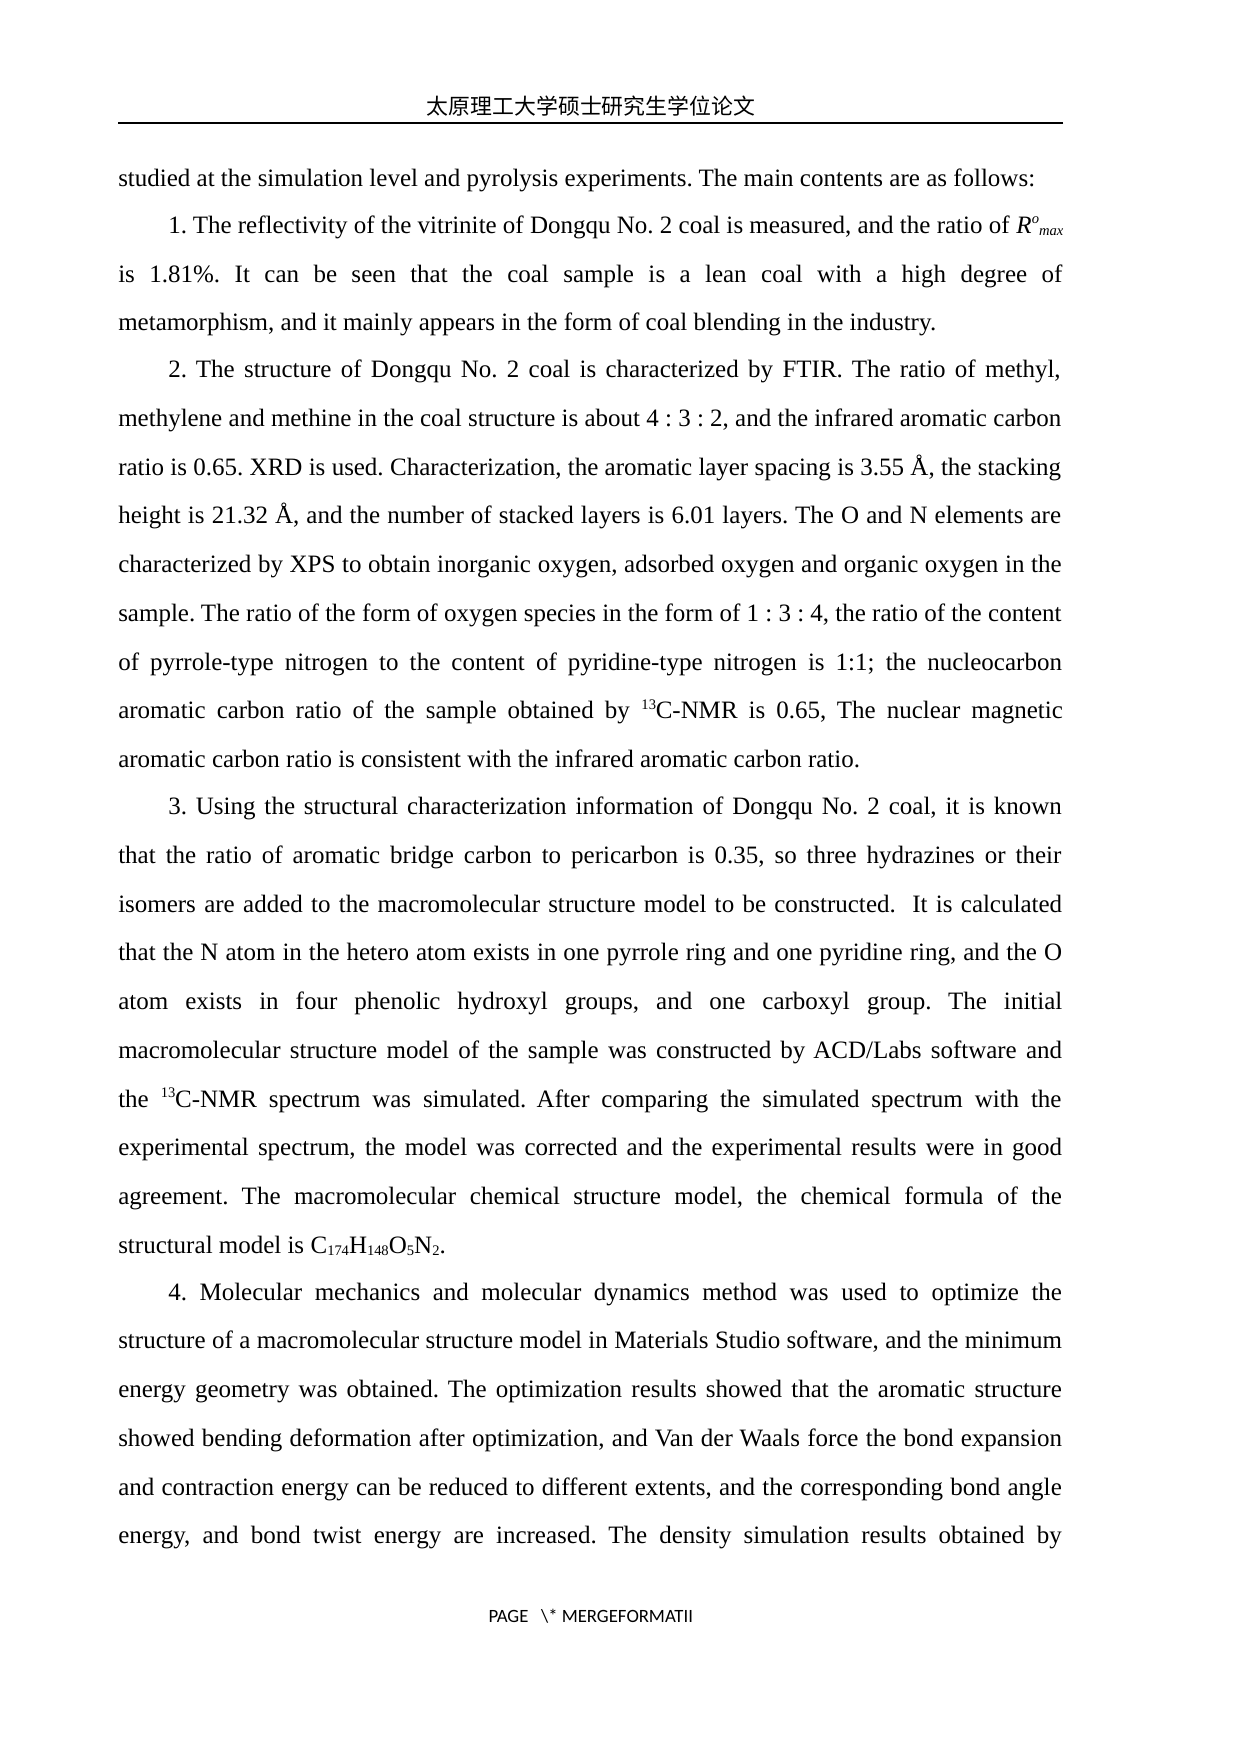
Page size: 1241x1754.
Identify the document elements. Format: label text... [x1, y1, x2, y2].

text 2. The structure of Dongqu No. 2 coal is characterized by FTIR. The ratio of methyl, methylene and methine in the coal structure is about 4 : 3 : 2, and the infrared aromatic carbon ratio is 0.65. XRD is used. Characterization, the aromatic layer spacing is 3.55 Å, the stacking height is 21.32 Å, and the number of stacked layers is 6.01 layers. The O and N elements are characterized by XPS to obtain inorganic oxygen, adsorbed oxygen and organic oxygen in the sample. The ratio of the form of oxygen species in the form of 1 : 3 : 4, the ratio of the content of pyrrole-type nitrogen to the content of pyridine-type nitrogen is 1:1; the nucleocarbon aromatic carbon ratio of the sample obtained by 13C-NMR is 0.65, The nuclear magnetic aromatic carbon ratio is consistent with the infrared aromatic carbon ratio. [118, 352, 1063, 775]
text 1. The reflectivity of the vitrinite of Dongqu No. 2 coal is measured, and the ratio of Romax is 1.81%. It can be seen that the coal sample is a lean coal with a high degree of metamorphism, and it mainly appears in the form of coal blending in the industry. [118, 208, 1063, 338]
text 3. Using the structural characterization information of Dongqu No. 2 coal, it is known that the ratio of aromatic bridge carbon to pericarbon is 0.35, so three hydrazines or their isomers are added to the macromolecular structure model to be constructed. It is calculated that the N atom in the hetero atom exists in one pyrrole ring and one pyridine ring, and the O atom exists in four phenolic hydroxyl groups, and one carboxyl group. The initial macromolecular structure model of the sample was constructed by ACD/Labs software and the 13C-NMR spectrum was simulated. After comparing the simulated spectrum with the experimental spectrum, the model was corrected and the experimental results were in good agreement. The macromolecular chemical structure model, the chemical formula of the structural model is C174H148O5N2. [118, 789, 1063, 1261]
